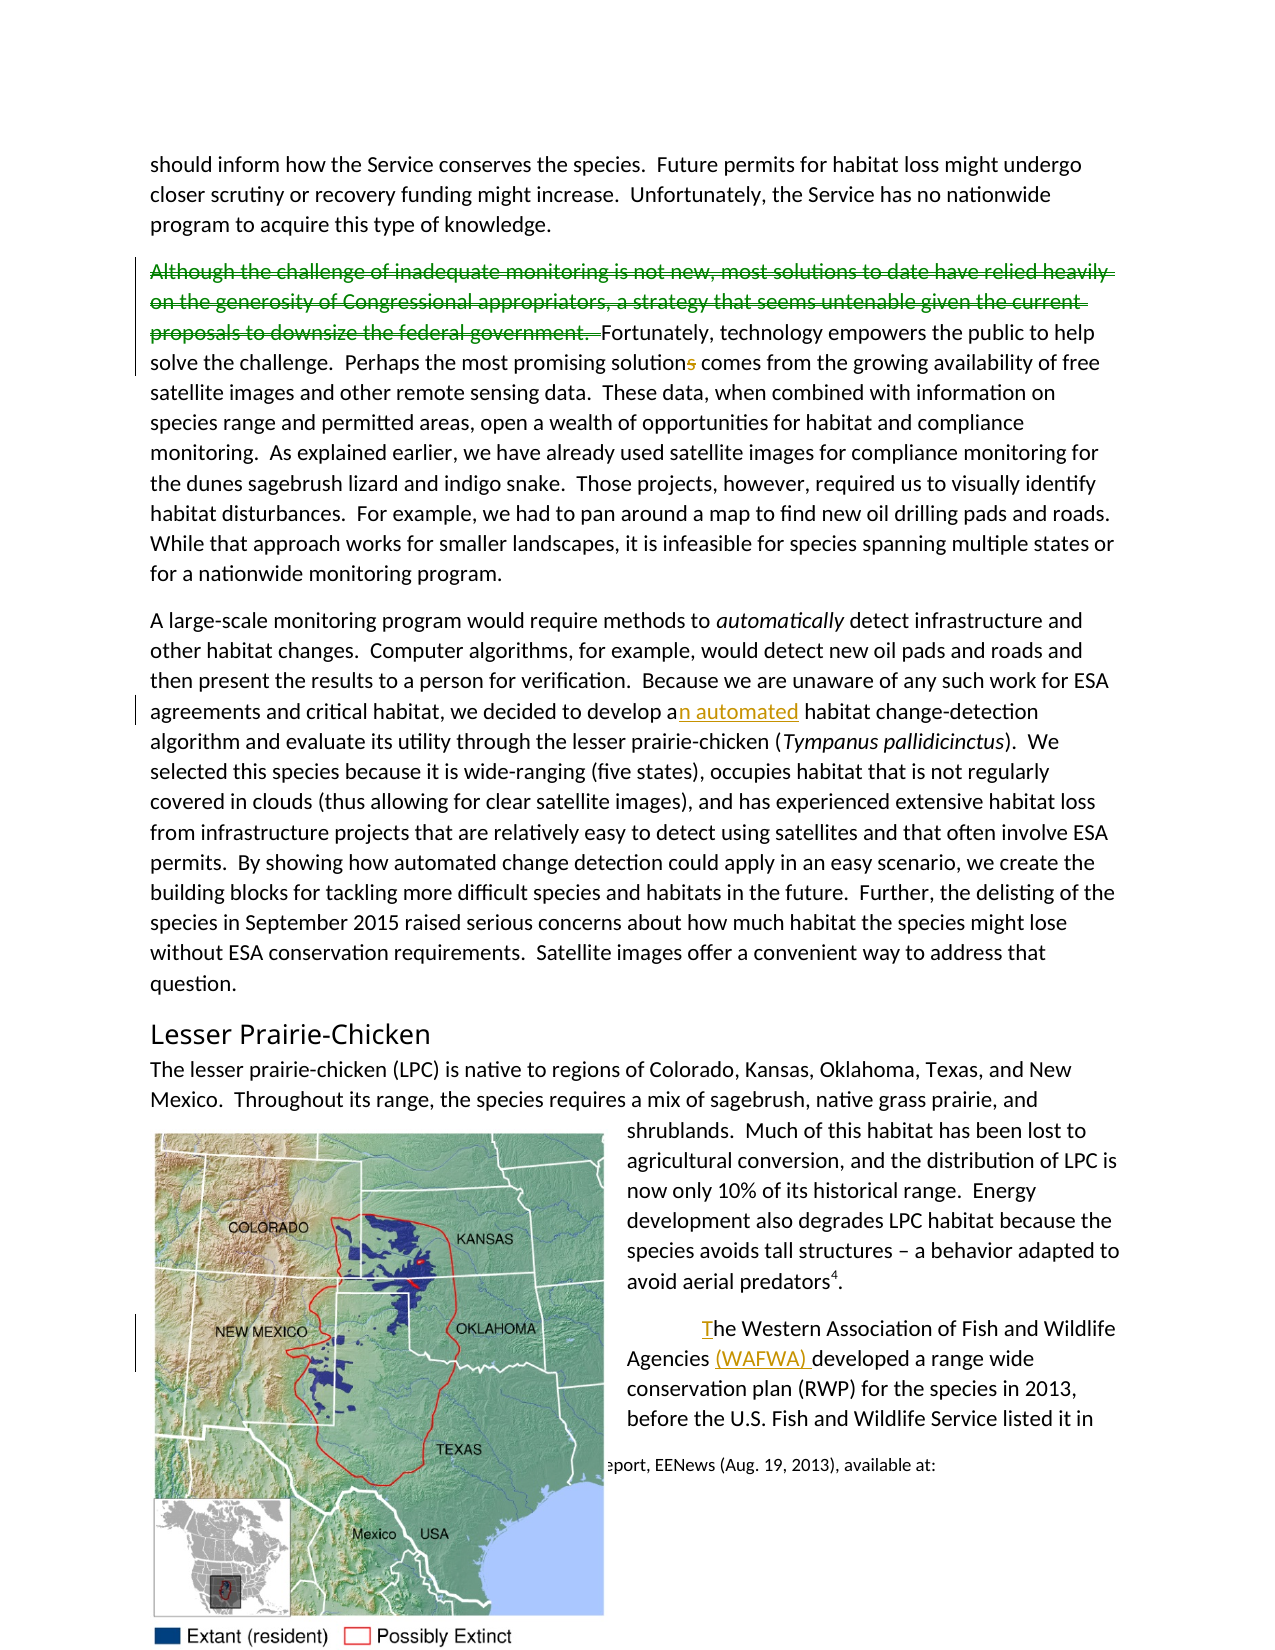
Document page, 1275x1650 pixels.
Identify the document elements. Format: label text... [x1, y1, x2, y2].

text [150, 150, 1125, 238]
text The lesser prairie-chicken (LPC) is native to regions of Colorado, Kansas, Oklahoma, Texas, and New Mexico. Throughout its range, the species requires a mix of sagebrush, native grass prairie, and shrublands. Much of this habitat has been lost to agricultural conversion, and the distribution of LPC is now only 10% of its historical range. Energy development also degrades LPC habitat because the species avoids tall structures – a behavior adapted to avoid aerial predators. [150, 1055, 1125, 1295]
text Fortunately, technology empowers the public to help solve the challenge. Perhaps the most promising solution comes from the growing availability of free satellite images and other remote sensing data. These data, when combined with information on species range and permitted areas, open a wealth of opportunities for habitat and compliance monitoring. As explained earlier, we have already used satellite images for compliance monitoring for the dunes sagebrush lizard and indigo snake. Those projects, however, required us to visually identify habitat disturbances. For example, we had to pan around a map to find new oil drilling pads and roads. While that approach works for smaller landscapes, it is infeasible for species spanning multiple states or for a nationwide monitoring program. [150, 257, 1125, 587]
subtitle Lesser Prairie-Chicken [150, 1016, 1125, 1052]
picture [150, 1129, 608, 1650]
text A large-scale monitoring program would require methods to automatically detect infrastructure and other habitat changes. Computer algorithms, for example, would detect new oil pads and roads and then present the results to a person for verification. Because we are unaware of any such work for ESA agreements and critical habitat, we decided to develop a habitat change-detection algorithm and evaluate its utility through the lesser prairie-chicken (Tympanus pallidicinctus). We selected this species because it is wide-ranging (five states), occupies habitat that is not regularly covered in clouds (thus allowing for clear satellite images), and has experienced extensive habitat loss from infrastructure projects that are relatively easy to detect using satellites and that often involve ESA permits. By showing how automated change detection could apply in an easy scenario, we create the building blocks for tackling more difficult species and habitats in the future. Further, the delisting of the species in September 2015 raised serious concerns about how much habitat the species might lose without ESA conservation requirements. Satellite images offer a convenient way to address that question. [150, 606, 1125, 997]
